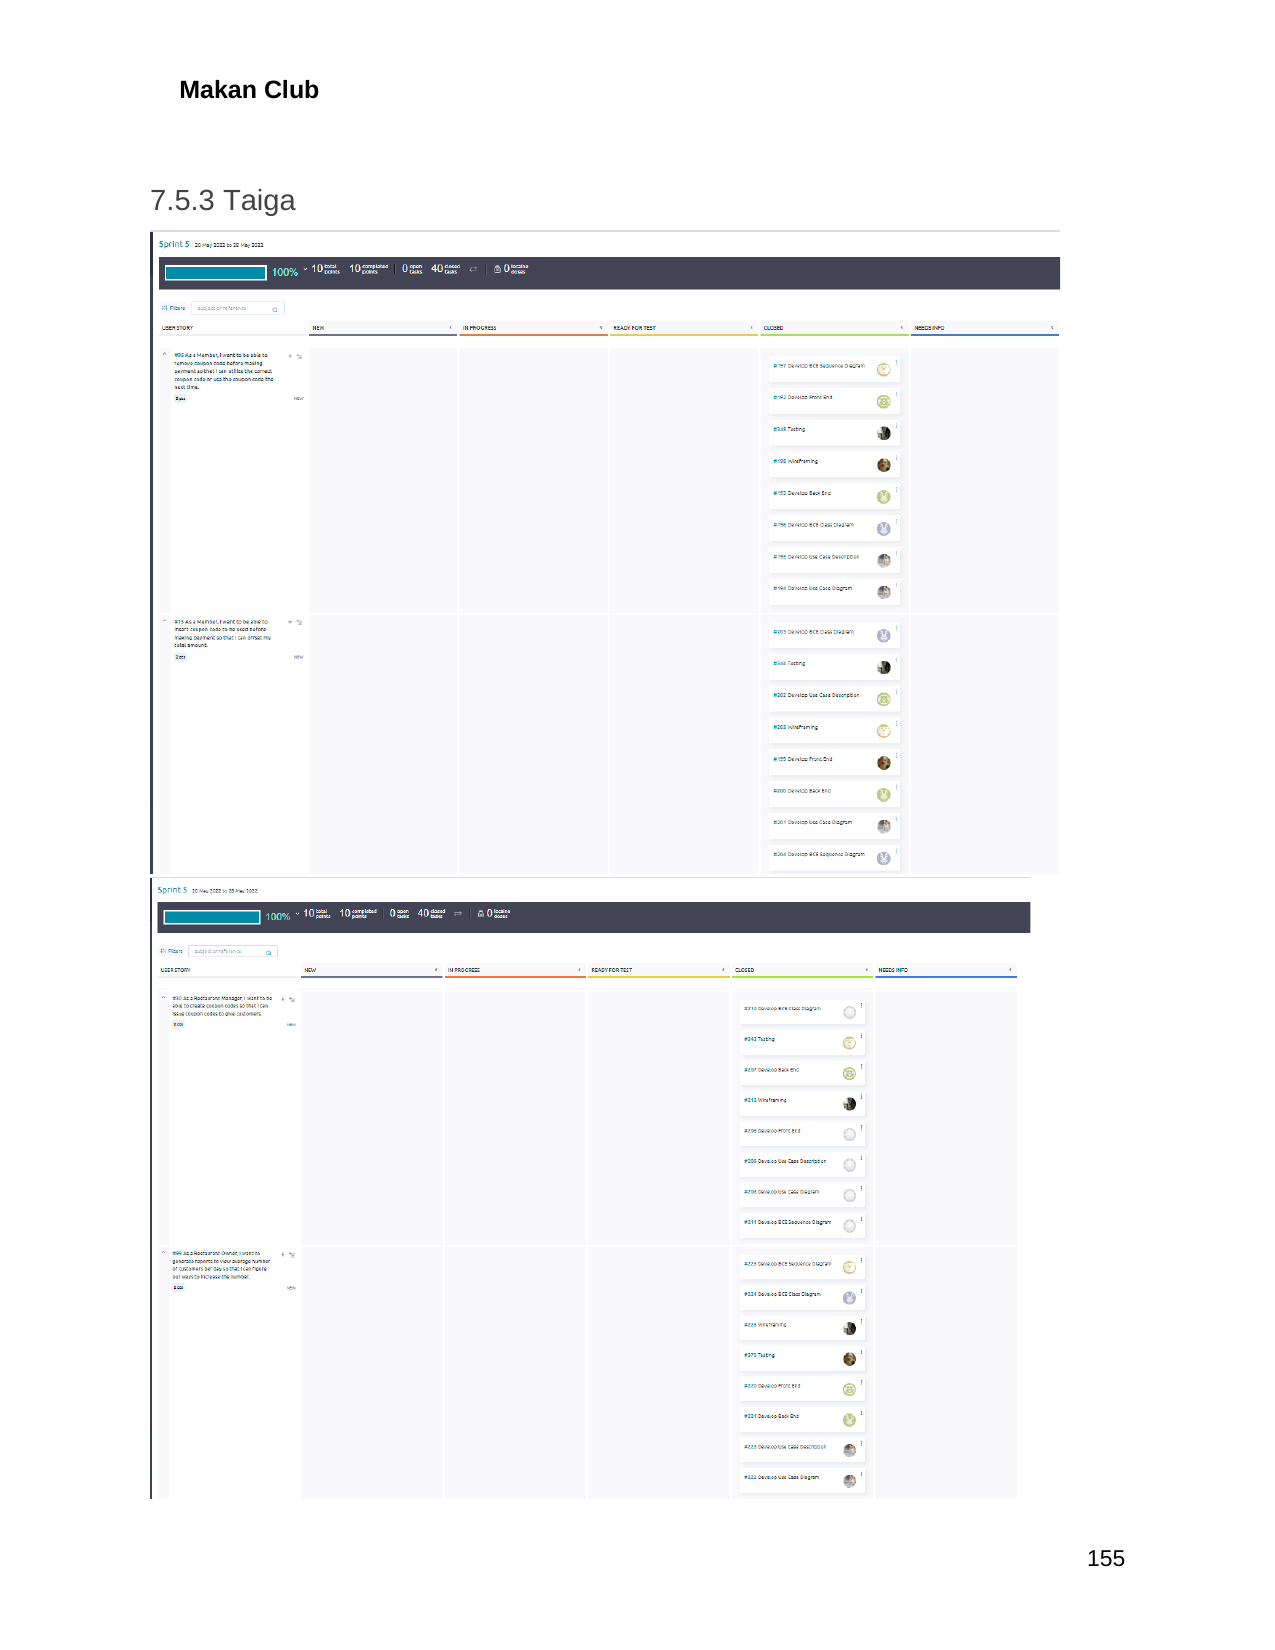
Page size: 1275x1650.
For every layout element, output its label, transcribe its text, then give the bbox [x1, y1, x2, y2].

picture [150, 230, 1061, 874]
subtitle 7.5.3 Taiga [150, 183, 1125, 217]
picture [150, 877, 1031, 1499]
